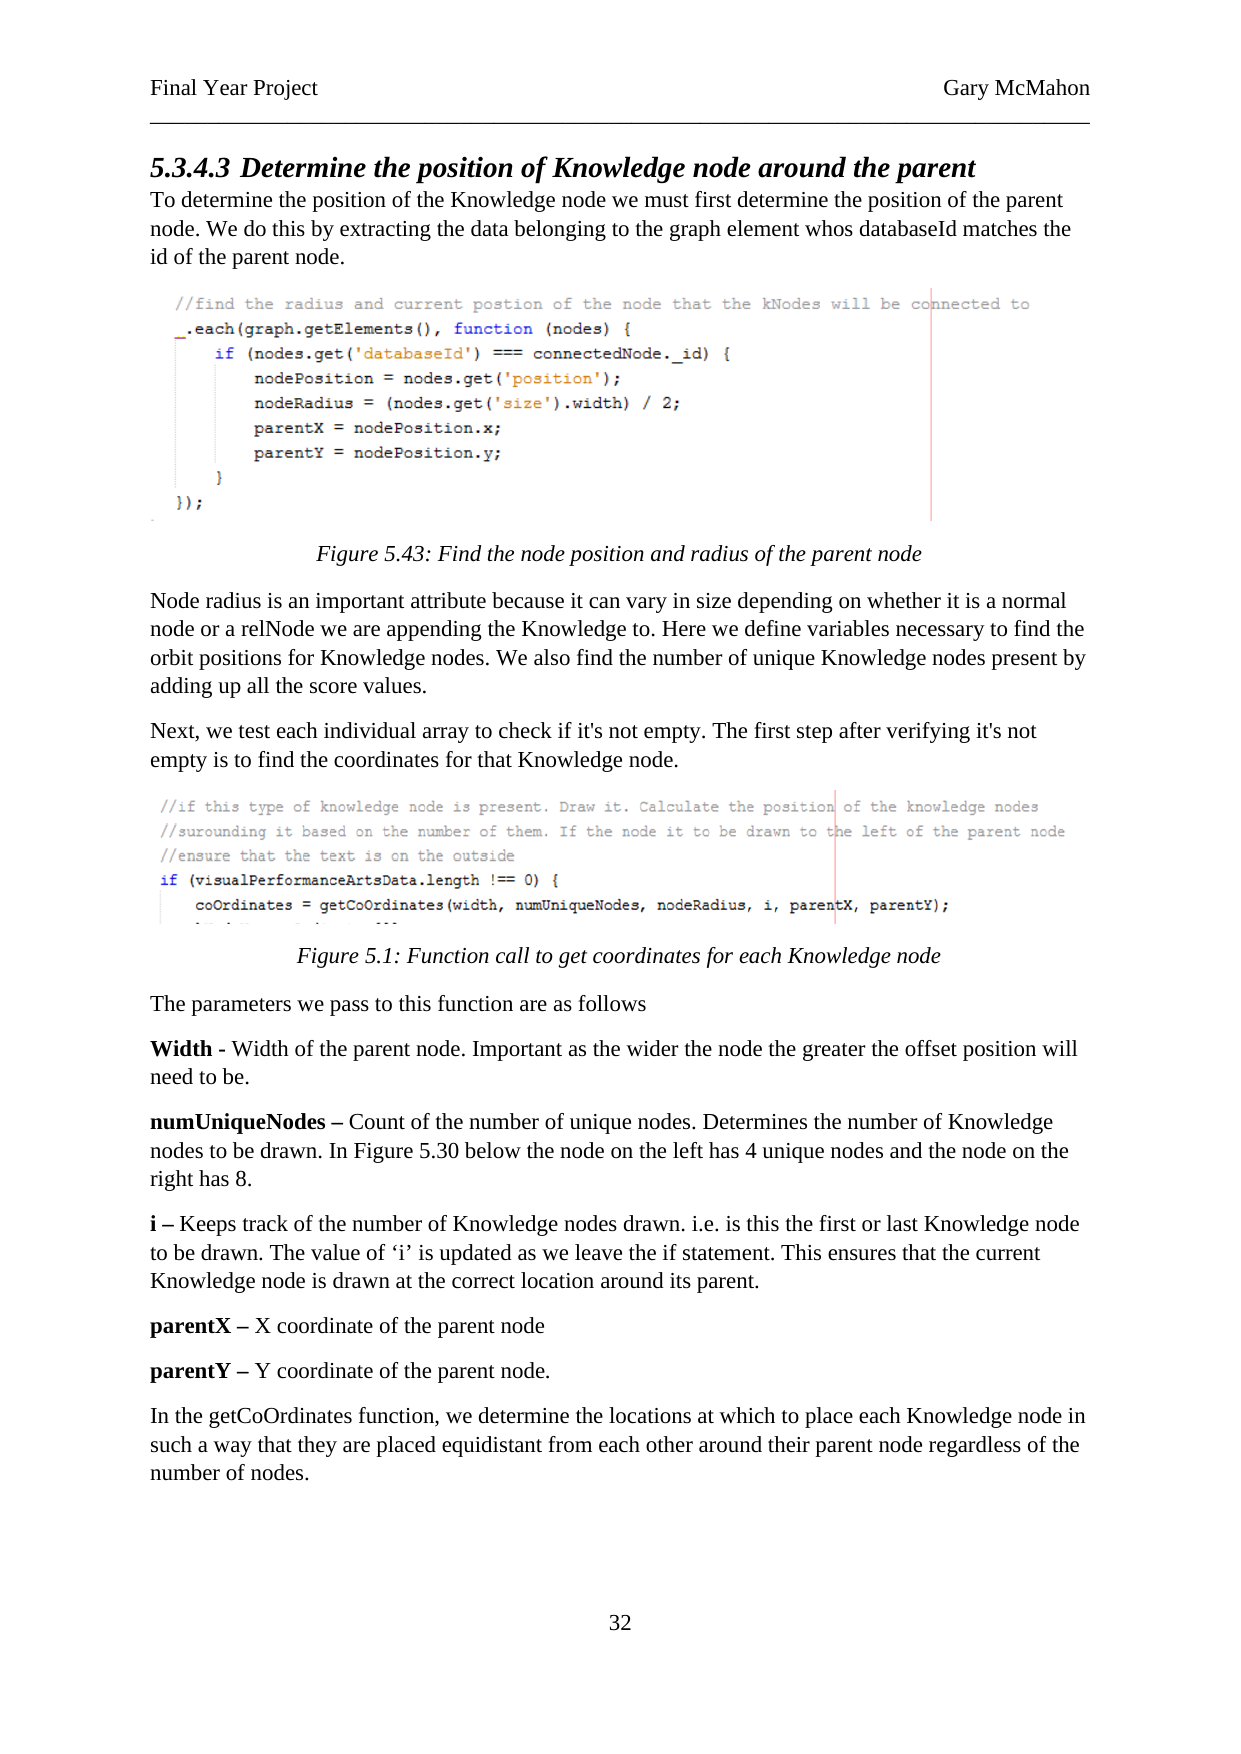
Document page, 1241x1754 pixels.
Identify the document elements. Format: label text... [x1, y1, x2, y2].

text i – Keeps track of the number of Knowledge nodes drawn. i.e. is this the first or last Knowledge node to be drawn. The value of ‘i’ is updated as we leave the if statement. This ensures that the current Knowledge node is drawn at the correct location around its parent. [150, 1210, 1090, 1293]
text numUniqueNodes – Count of the number of unique nodes. Determines the number of Knowledge nodes to be drawn. In Figure 5.30 below the node on the left has 4 unique nodes and the node on the right has 8. [150, 1108, 1090, 1191]
text The parameters we pass to this function are as follows [150, 989, 1090, 1016]
text parentY – Y coordinate of the parent node. [150, 1357, 1090, 1384]
text To determine the position of the Knowledge node we must first determine the position of the parent node. We do this by extracting the data belonging to the graph element whos databaseId matches the id of the parent node. [150, 186, 1090, 269]
text Next, we test each individual array to check if it's not empty. The first step after verifying it's not empty is to find the coordinates for that Knowledge node. [150, 717, 1090, 772]
text parentX – X coordinate of the parent node [150, 1312, 1090, 1338]
text In the getCoOrdinates function, we determine the locations at which to place each Knowledge node in such a way that they are placed equidistant from each other around their parent node regardless of the number of nodes. [150, 1402, 1090, 1486]
picture [155, 790, 1085, 924]
text Node radius is an important attribute because it can vary in size depending on whether it is a normal node or a relNode we are appending the Knowledge to. Here we define variables necessary to find the orbit positions for Knowledge nodes. We also find the number of unique Knowledge nodes present by adding up all the score values. [150, 587, 1090, 698]
subtitle Determine the position of Knowledge node around the parent [150, 150, 1090, 183]
text Width - Width of the parent node. Important as the wider the node the greater the offset position will need to be. [150, 1035, 1090, 1089]
picture [150, 288, 1091, 521]
